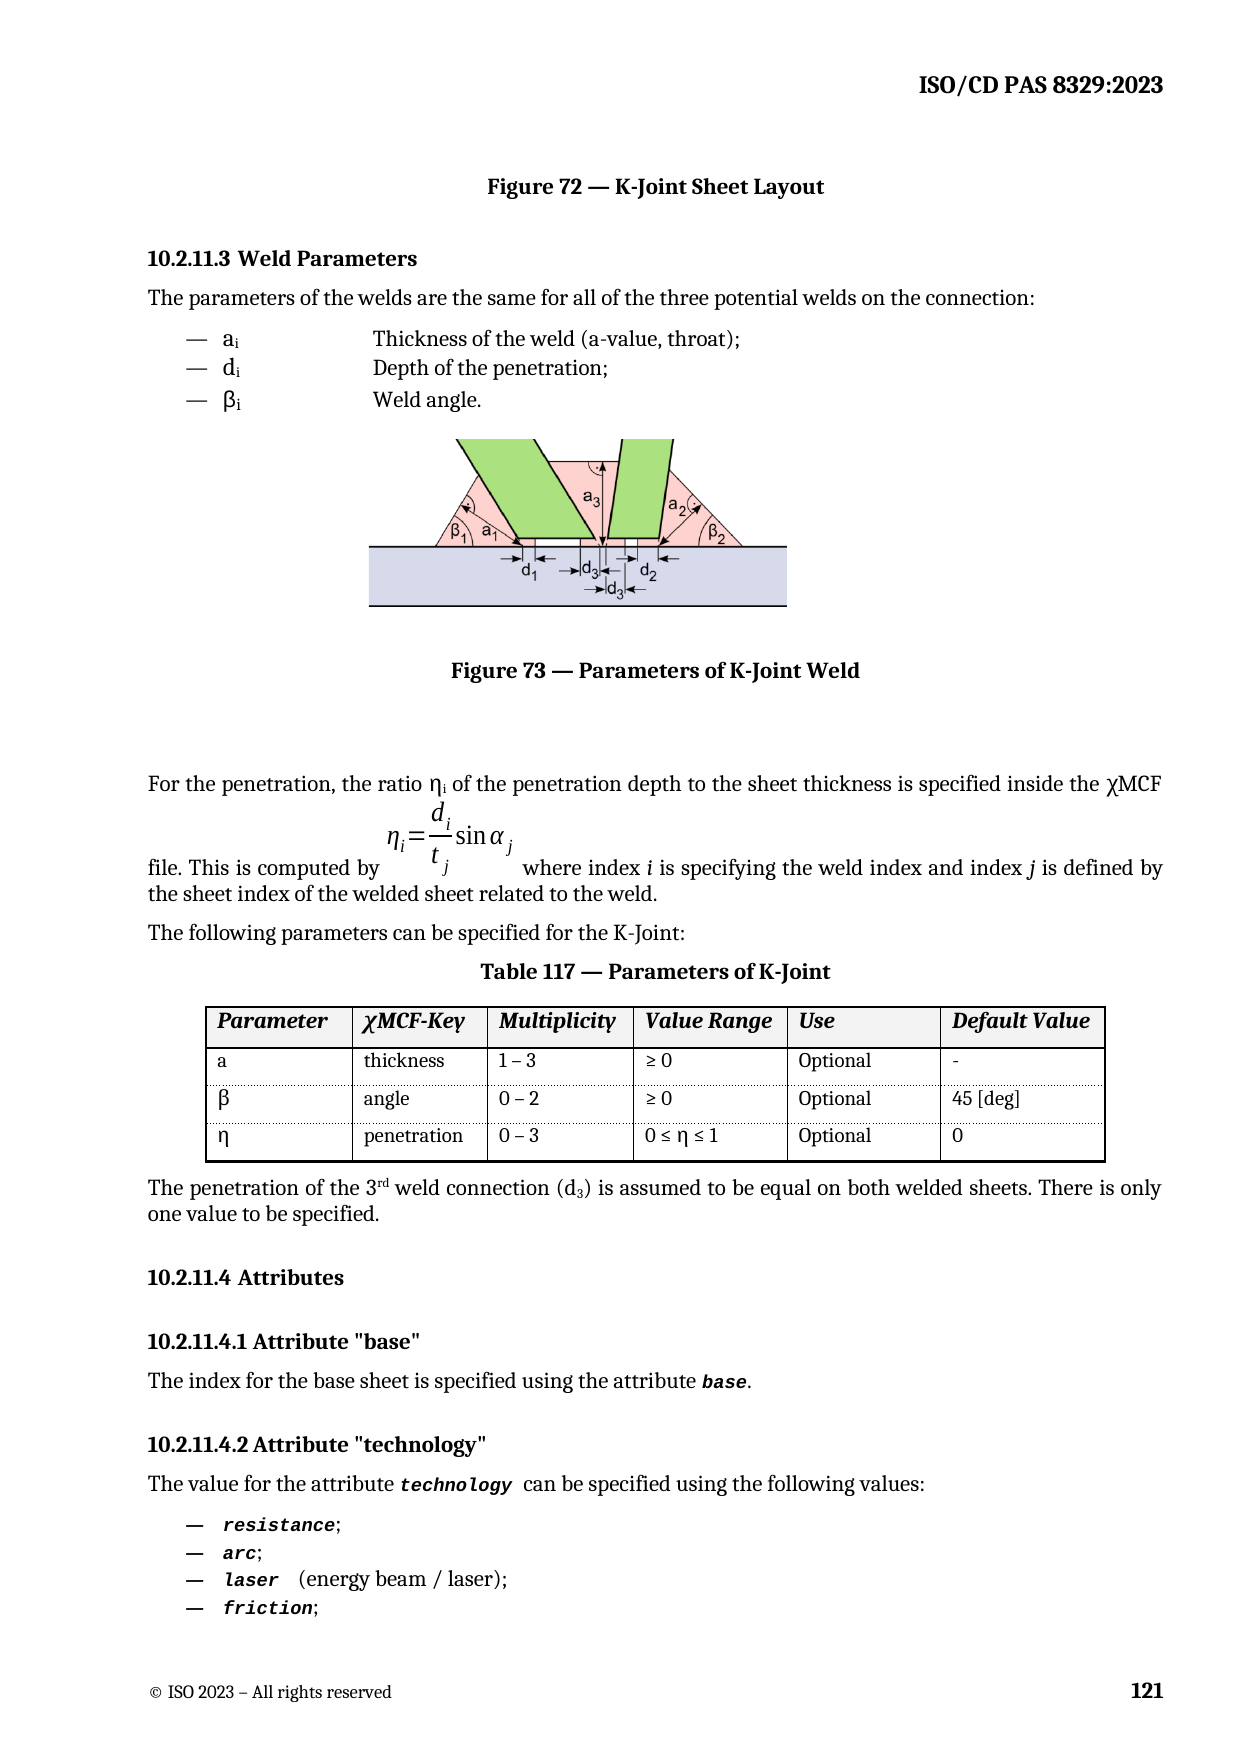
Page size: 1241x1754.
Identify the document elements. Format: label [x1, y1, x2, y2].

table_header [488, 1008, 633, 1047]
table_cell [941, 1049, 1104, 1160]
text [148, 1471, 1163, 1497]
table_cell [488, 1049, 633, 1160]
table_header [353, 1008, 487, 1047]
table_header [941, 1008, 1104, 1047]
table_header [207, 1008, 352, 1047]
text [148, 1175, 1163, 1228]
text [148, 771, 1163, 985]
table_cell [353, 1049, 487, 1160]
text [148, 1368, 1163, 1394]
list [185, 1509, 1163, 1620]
picture [368, 439, 787, 607]
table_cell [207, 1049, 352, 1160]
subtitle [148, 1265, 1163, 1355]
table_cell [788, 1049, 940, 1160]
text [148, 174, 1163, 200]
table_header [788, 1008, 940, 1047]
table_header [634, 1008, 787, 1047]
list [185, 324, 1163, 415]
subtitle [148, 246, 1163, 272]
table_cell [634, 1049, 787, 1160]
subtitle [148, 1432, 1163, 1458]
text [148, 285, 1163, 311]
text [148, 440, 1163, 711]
